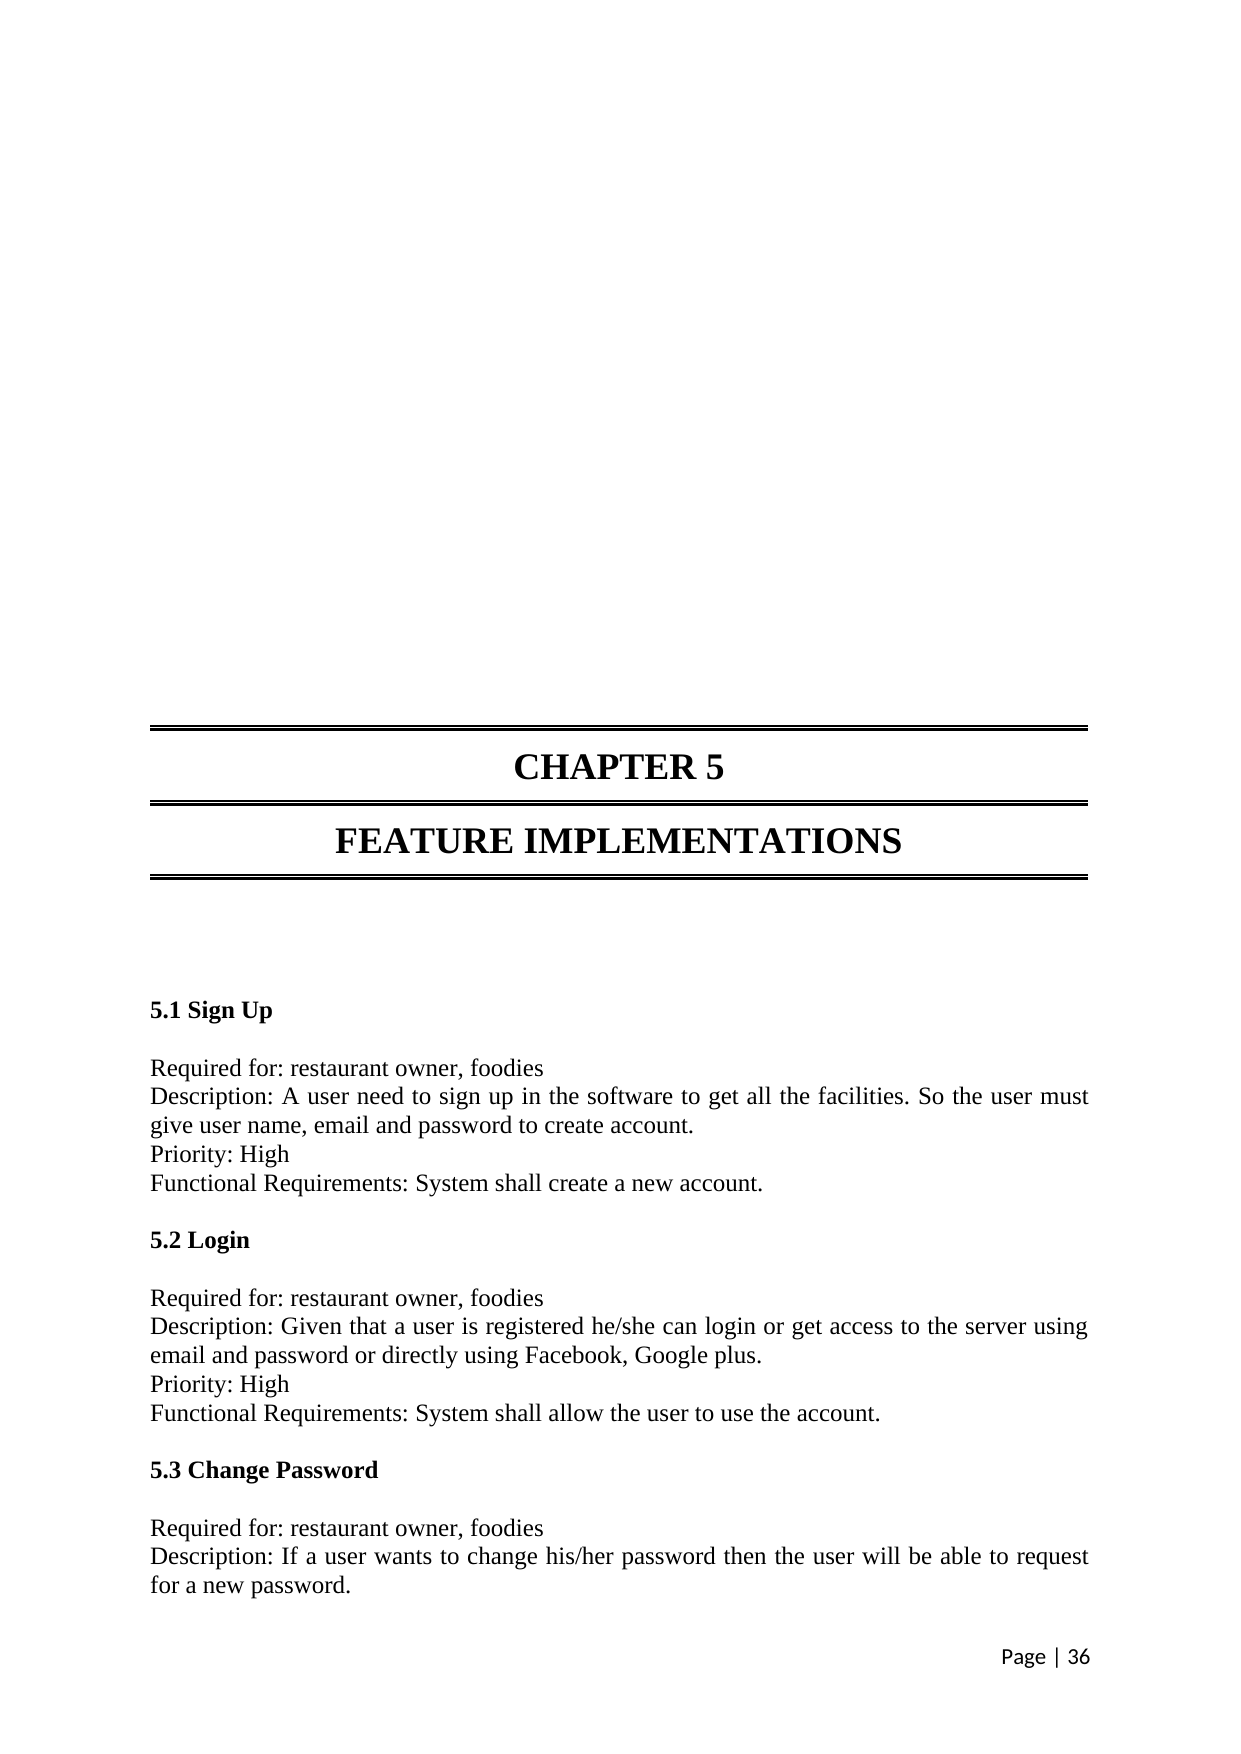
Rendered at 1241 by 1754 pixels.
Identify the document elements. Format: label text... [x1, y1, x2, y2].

text 5.2 Login [150, 1225, 1090, 1254]
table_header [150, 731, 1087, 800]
text Functional Requirements: System shall create a new account. [150, 1168, 1090, 1196]
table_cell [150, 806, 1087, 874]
text Priority: High [150, 1369, 1090, 1398]
text Description: Given that a user is registered he/she can login or get access to the server using email and password or directly using Facebook, Google plus. [150, 1311, 1090, 1369]
text Description: A user need to sign up in the software to get all the facilities. So the user must give user name, email and password to create account. [150, 1081, 1090, 1139]
text Description: If a user wants to change his/her password then the user will be able to request for a new password. [150, 1541, 1090, 1599]
text 5.1 Sign Up [150, 995, 1090, 1024]
text Required for: restaurant owner, foodies [150, 1513, 1090, 1541]
text Required for: restaurant owner, foodies [150, 1283, 1090, 1311]
text Required for: restaurant owner, foodies [150, 1053, 1090, 1081]
text Priority: High [150, 1139, 1090, 1168]
text Functional Requirements: System shall allow the user to use the account. [150, 1398, 1090, 1426]
text 5.3 Change Password [150, 1455, 1090, 1484]
